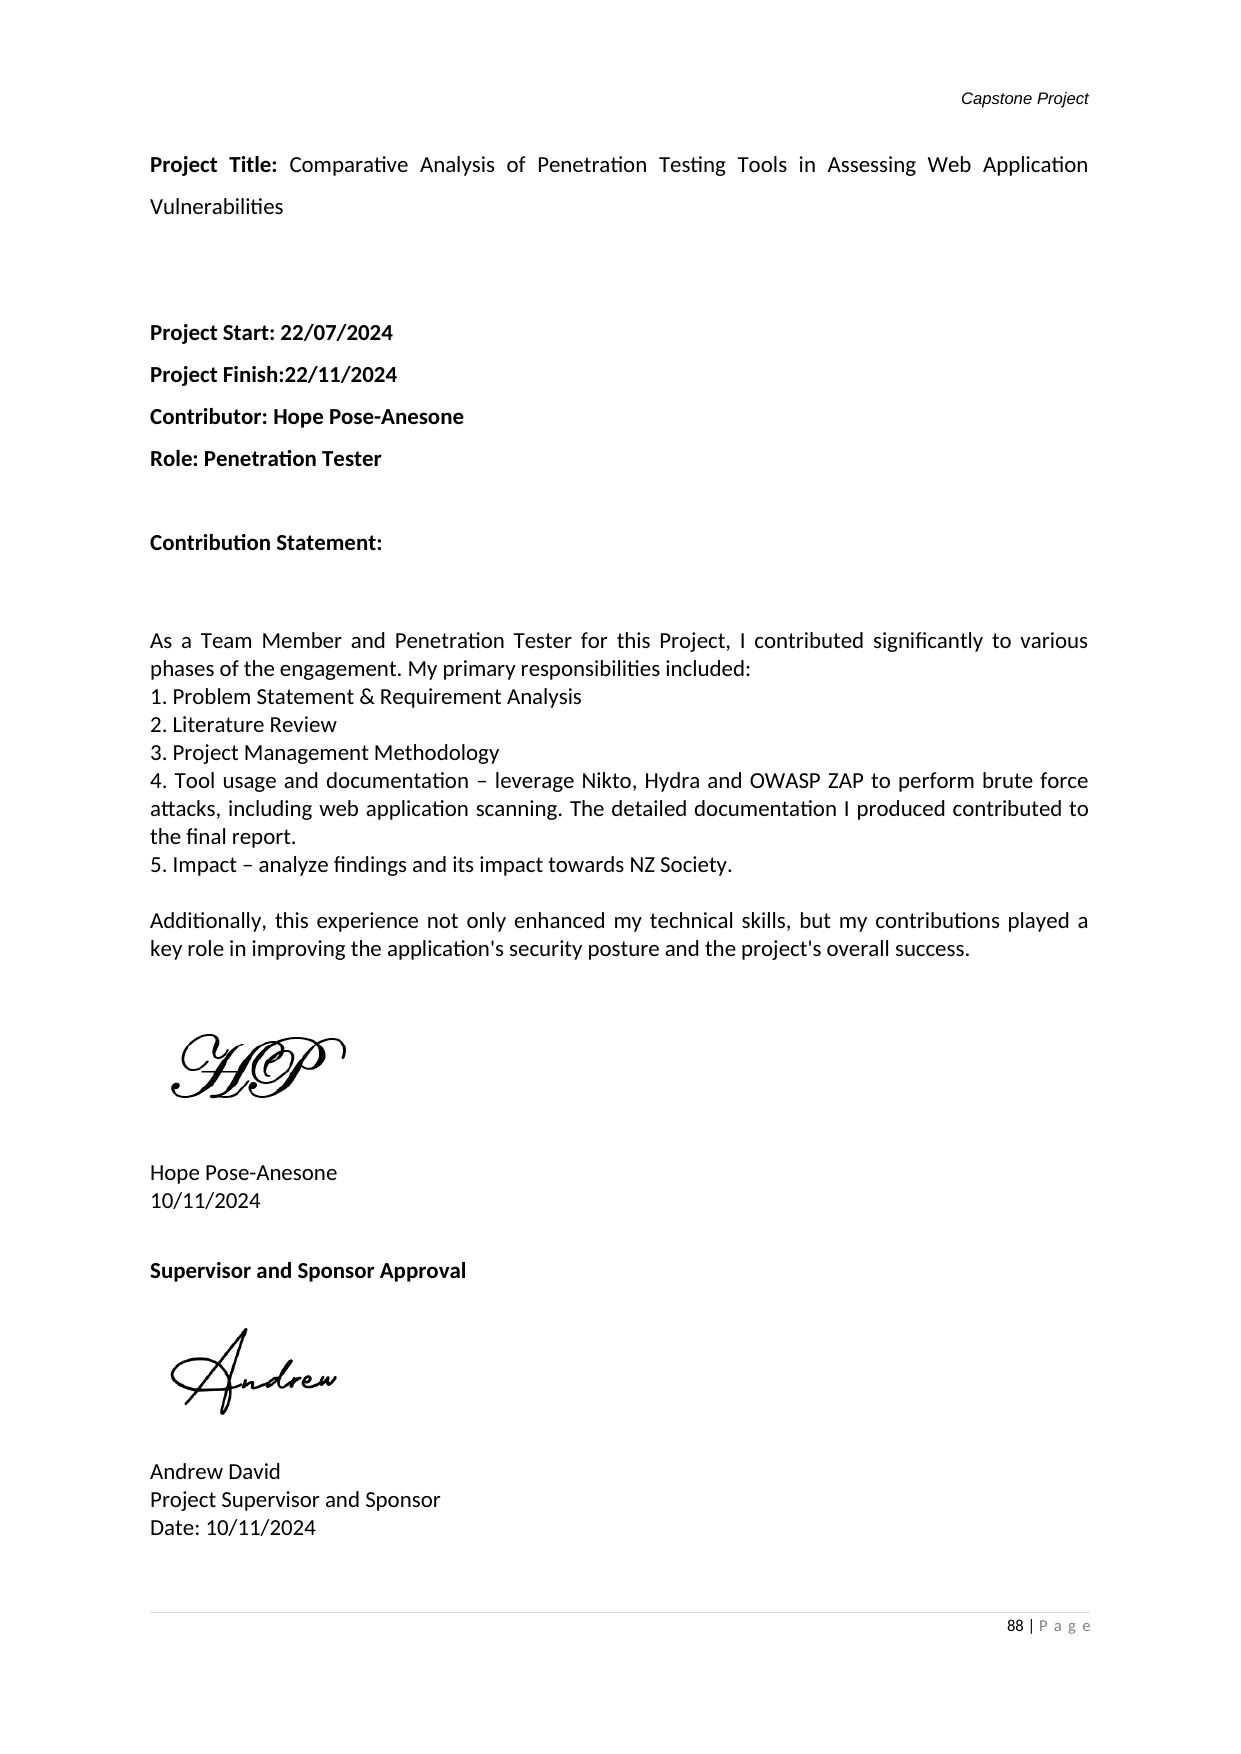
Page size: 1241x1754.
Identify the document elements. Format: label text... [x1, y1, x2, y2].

text 3. Project Management Methodology [150, 738, 1090, 766]
picture [150, 1018, 350, 1109]
text Andrew David [150, 1457, 1090, 1486]
text Role: Penetration Tester [150, 444, 1090, 472]
text Additionally, this experience not only enhanced my technical skills, but my contributions played a key role in improving the application's security posture and the project's overall success. [150, 906, 1090, 962]
text Date: 10/11/2024 [150, 1513, 1090, 1542]
text 4. Tool usage and documentation – leverage Nikto, Hydra and OWASP ZAP to perform brute force attacks, including web application scanning. The detailed documentation I produced contributed to the final report. [150, 766, 1090, 850]
text Project Start: 22/07/2024 [150, 318, 1090, 346]
text Contribution Statement: [150, 528, 1090, 556]
text 10/11/2024 [150, 1186, 1090, 1214]
text As a Team Member and Penetration Tester for this Project, I contributed significantly to various phases of the engagement. My primary responsibilities included: [150, 626, 1090, 682]
text Project Supervisor and Sponsor [150, 1486, 1090, 1513]
text Contributor: Hope Pose-Anesone [150, 402, 1090, 430]
text 1. Problem Statement & Requirement Analysis [150, 682, 1090, 710]
text 2. Literature Review [150, 710, 1090, 738]
text 5. Impact – analyze findings and its impact towards NZ Society. [150, 850, 1090, 878]
text Project Finish:22/11/2024 [150, 360, 1090, 388]
text Hope Pose-Anesone [150, 1158, 1090, 1186]
text Project Title: Comparative Analysis of Penetration Testing Tools in Assessing Web Application Vulnerabilities [150, 150, 1090, 220]
text Supervisor and Sponsor Approval [150, 1256, 1090, 1284]
picture [150, 1312, 358, 1430]
